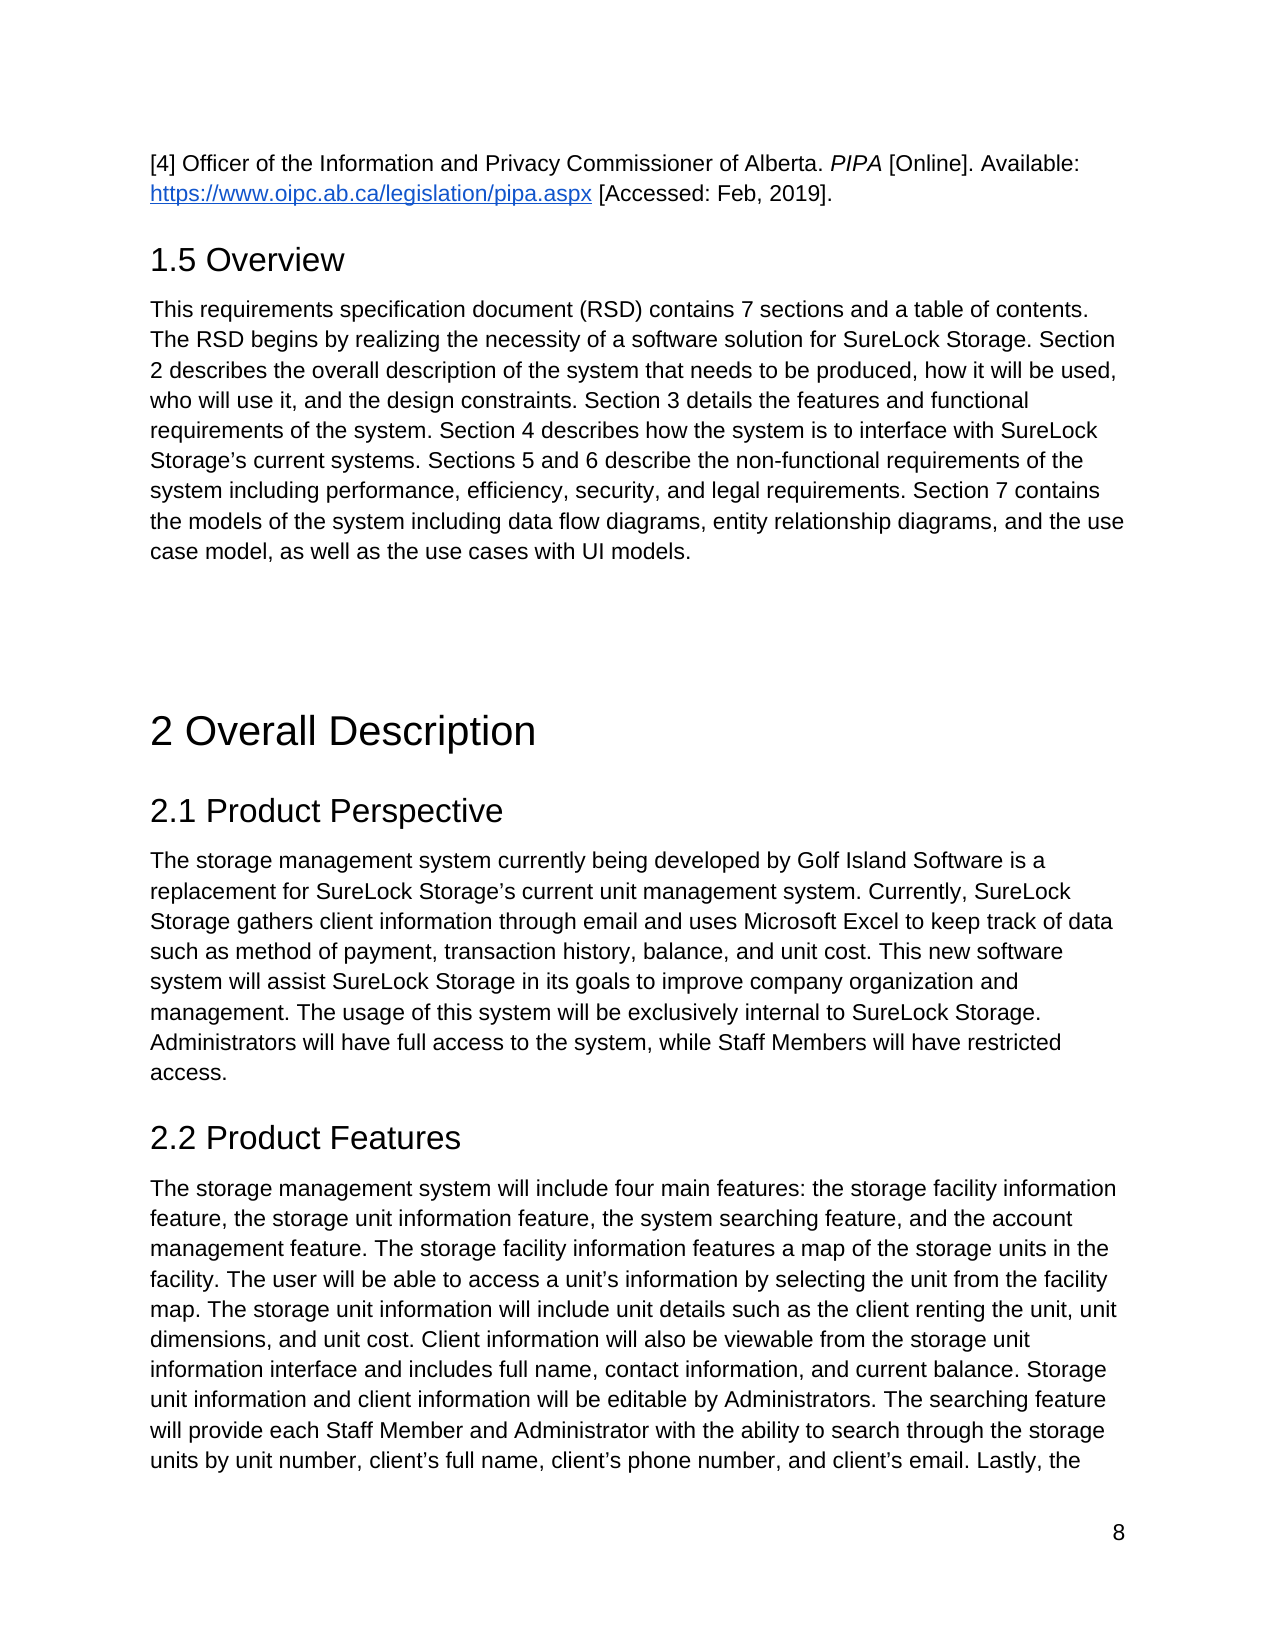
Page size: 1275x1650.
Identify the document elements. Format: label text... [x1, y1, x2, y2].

text [4] Officer of the Information and Privacy Commissioner of Alberta. PIPA [Online]. Available: https://www.oipc.ab.ca/legislation/pipa.aspx [Accessed: Feb, 2019]. [150, 150, 1125, 207]
subtitle 2 Overall Description [150, 707, 1125, 754]
subtitle 1.5 Overview [150, 239, 1125, 278]
text The storage management system currently being developed by Golf Island Software is a replacement for SureLock Storage’s current unit management system. Currently, SureLock Storage gathers client information through email and uses Microsoft Excel to keep track of data such as method of payment, transaction history, balance, and unit cost. This new software system will assist SureLock Storage in its goals to improve company organization and management. The usage of this system will be exclusively internal to SureLock Storage. Administrators will have full access to the system, while Staff Members will have restricted access. [150, 847, 1125, 1085]
subtitle 2.1 Product Perspective [150, 791, 1125, 829]
text This requirements specification document (RSD) contains 7 sections and a table of contents. The RSD begins by realizing the necessity of a software solution for SureLock Storage. Section 2 describes the overall description of the system that needs to be produced, how it will be used, who will use it, and the design constraints. Section 3 details the features and functional requirements of the system. Section 4 describes how the system is to interface with SureLock Storage’s current systems. Sections 5 and 6 describe the non-functional requirements of the system including performance, efficiency, security, and legal requirements. Section 7 contains the models of the system including data flow diagrams, entity relationship diagrams, and the use case model, as well as the use cases with UI models. [150, 296, 1125, 564]
subtitle 2.2 Product Features [150, 1118, 1125, 1157]
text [150, 1175, 1125, 1473]
